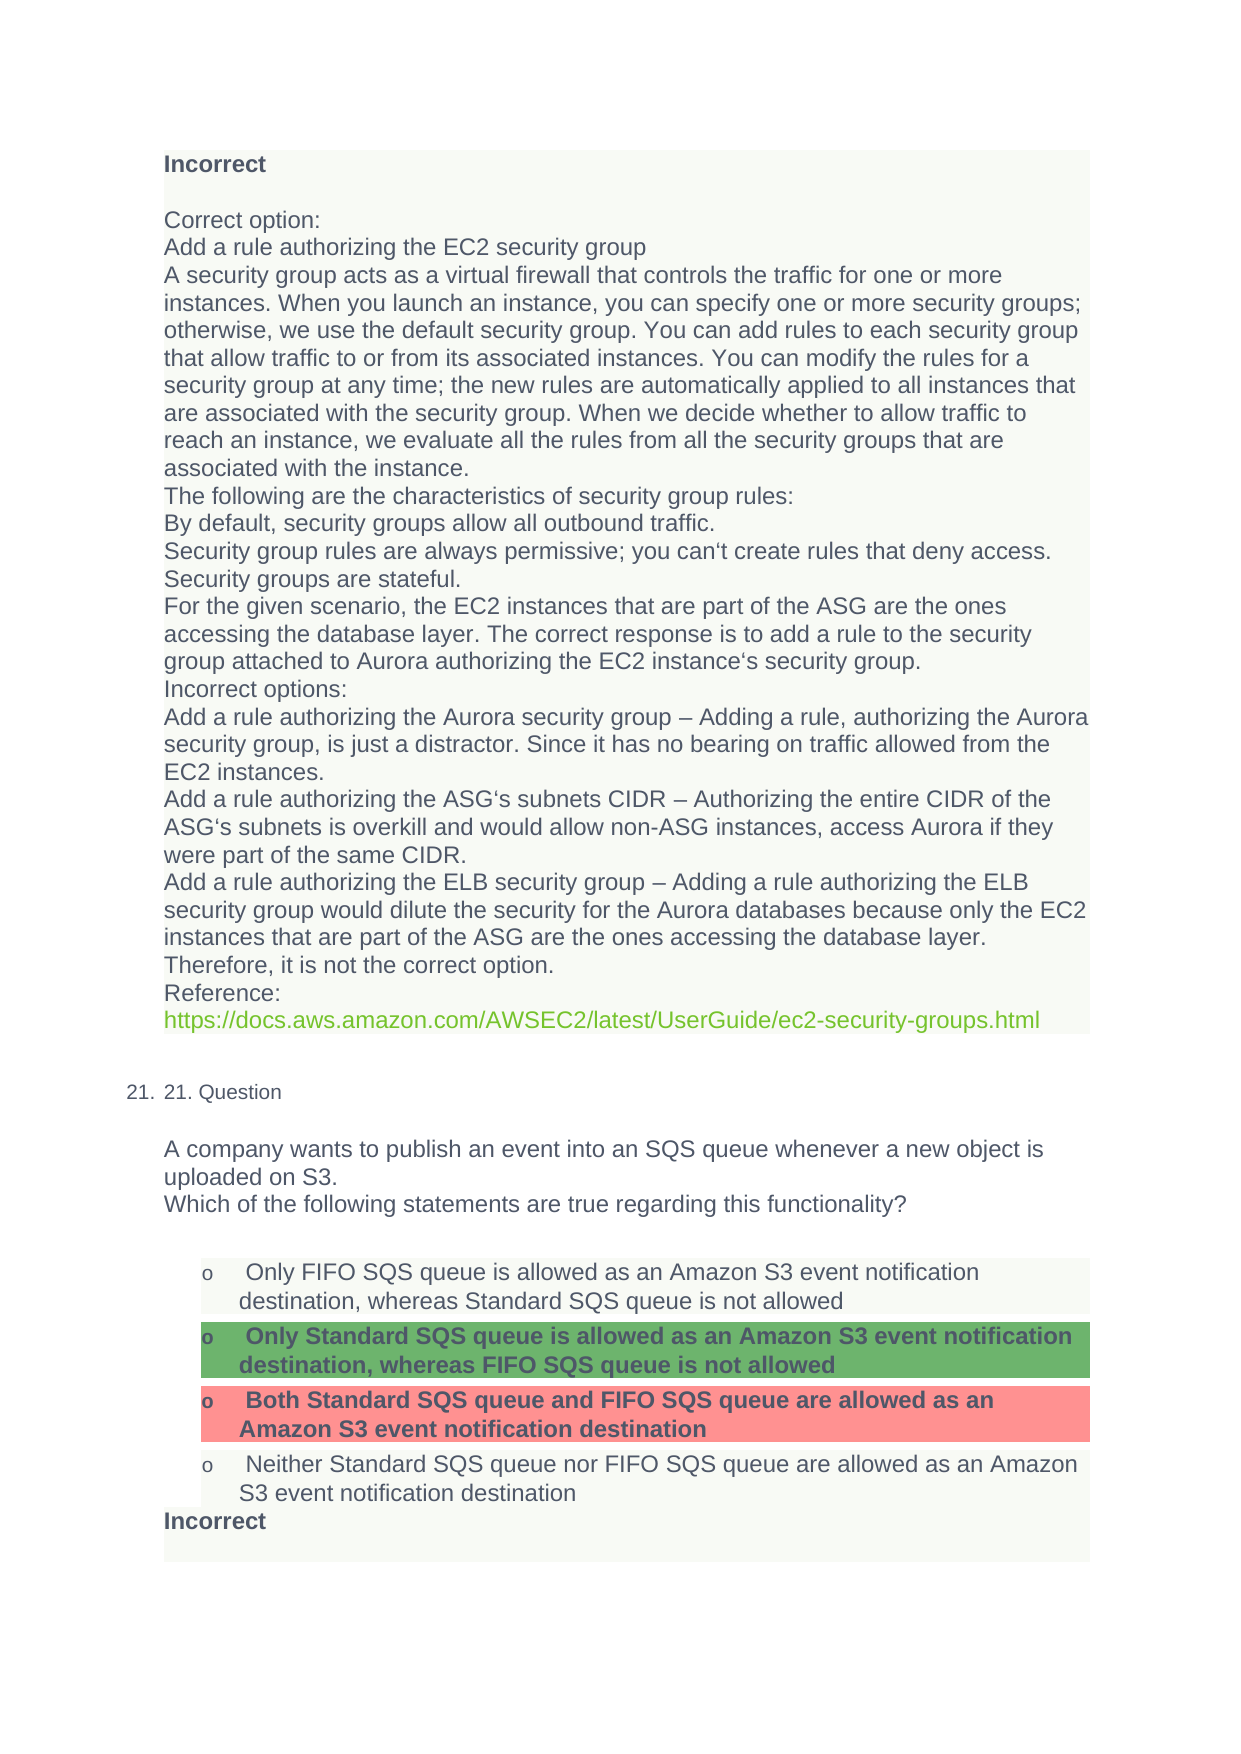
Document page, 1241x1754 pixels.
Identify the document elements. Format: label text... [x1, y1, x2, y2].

text Correct option: Add a rule authorizing the EC2 security group A security group acts as a virtual firewall that controls the traffic for one or more instances. When you launch an instance, you can specify one or more security groups; otherwise, we use the default security group. You can add rules to each security group that allow traffic to or from its associated instances. You can modify the rules for a security group at any time; the new rules are automatically applied to all instances that are associated with the security group. When we decide whether to allow traffic to reach an instance, we evaluate all the rules from all the security groups that are associated with the instance. The following are the characteristics of security group rules: By default, security groups allow all outbound traffic. Security group rules are always permissive; you can‘t create rules that deny access. Security groups are stateful. For the given scenario, the EC2 instances that are part of the ASG are the ones accessing the database layer. The correct response is to add a rule to the security group attached to Aurora authorizing the EC2 instance‘s security group. Incorrect options: Add a rule authorizing the Aurora security group – Adding a rule, authorizing the Aurora security group, is just a distractor. Since it has no bearing on traffic allowed from the EC2 instances. Add a rule authorizing the ASG‘s subnets CIDR – Authorizing the entire CIDR of the ASG‘s subnets is overkill and would allow non-ASG instances, access Aurora if they were part of the same CIDR. Add a rule authorizing the ELB security group – Adding a rule authorizing the ELB security group would dilute the security for the Aurora databases because only the EC2 instances that are part of the ASG are the ones accessing the database layer. Therefore, it is not the correct option. Reference: https://docs.aws.amazon.com/AWSEC2/latest/UserGuide/ec2-security-groups.html [164, 206, 1090, 1034]
list Only FIFO SQS queue is allowed as an Amazon S3 event notification destination, whereas Standard SQS queue is not allowed [201, 1258, 1090, 1314]
text Incorrect [164, 150, 1090, 206]
text Incorrect [164, 1507, 1090, 1562]
list Only Standard SQS queue is allowed as an Amazon S3 event notification destination, whereas FIFO SQS queue is not allowed [201, 1322, 1090, 1378]
list Both Standard SQS queue and FIFO SQS queue are allowed as an Amazon S3 event notification destination [201, 1386, 1090, 1442]
list 21. Question [126, 1074, 1090, 1104]
text A company wants to publish an event into an SQS queue whenever a new object is uploaded on S3. Which of the following statements are true regarding this functionality? [164, 1135, 1090, 1218]
list Neither Standard SQS queue nor FIFO SQS queue are allowed as an Amazon S3 event notification destination [201, 1450, 1090, 1507]
